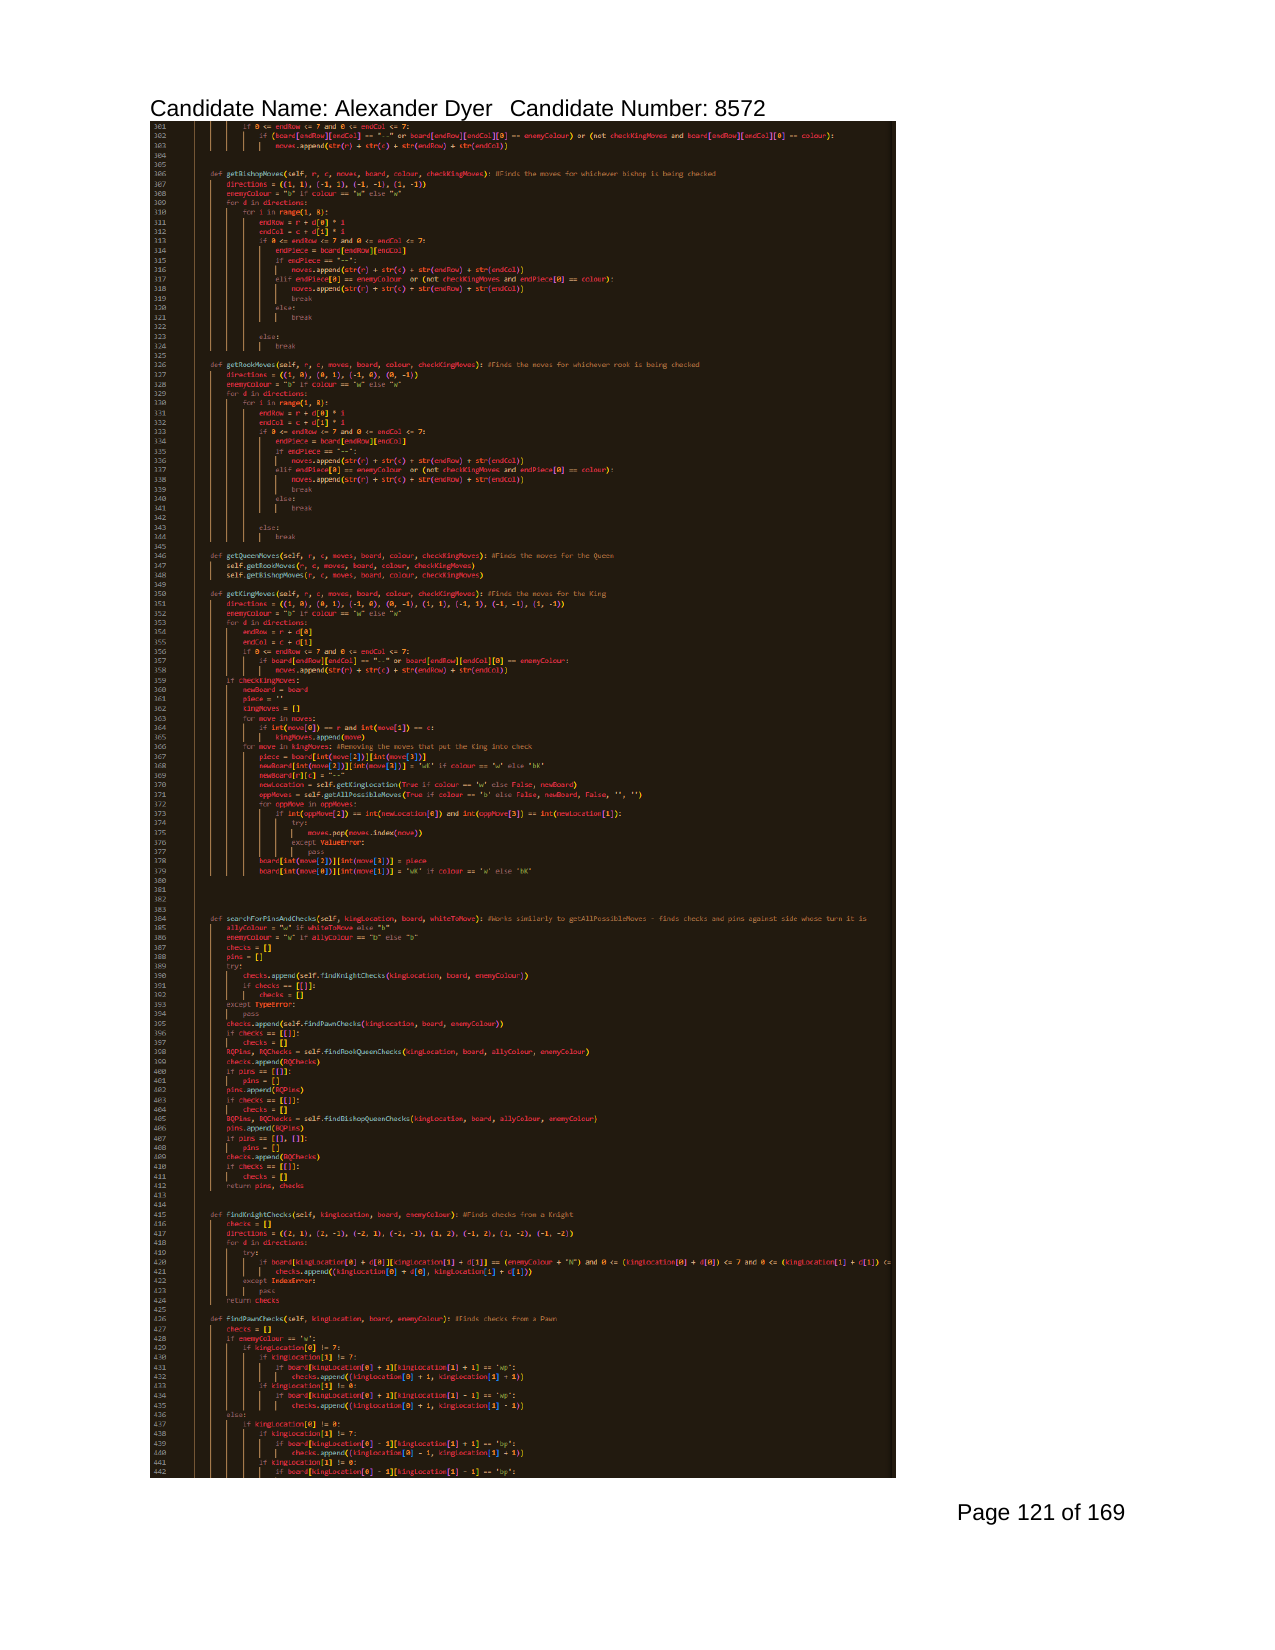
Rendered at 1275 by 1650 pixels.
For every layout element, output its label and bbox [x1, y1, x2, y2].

picture [150, 121, 896, 1478]
